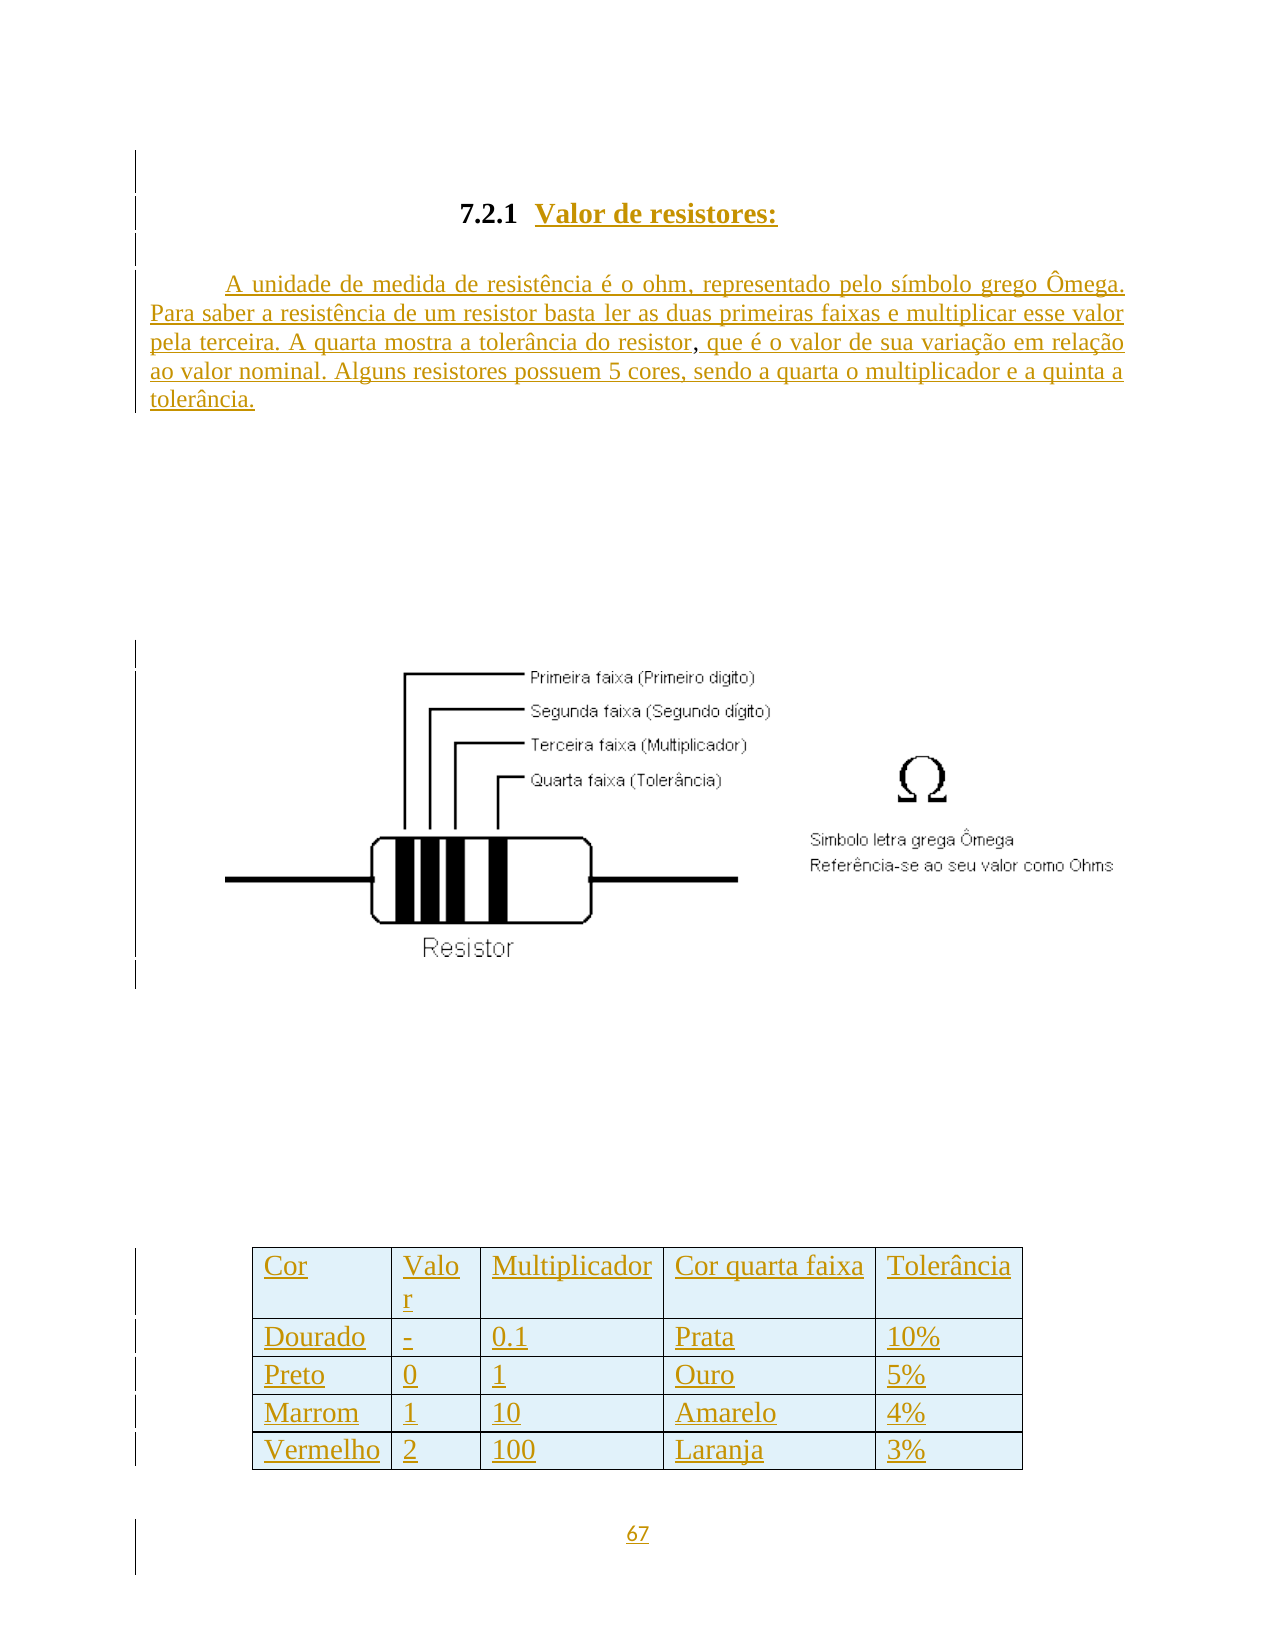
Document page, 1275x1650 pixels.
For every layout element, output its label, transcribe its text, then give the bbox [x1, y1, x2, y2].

picture [225, 671, 1113, 957]
text , [150, 269, 1125, 413]
